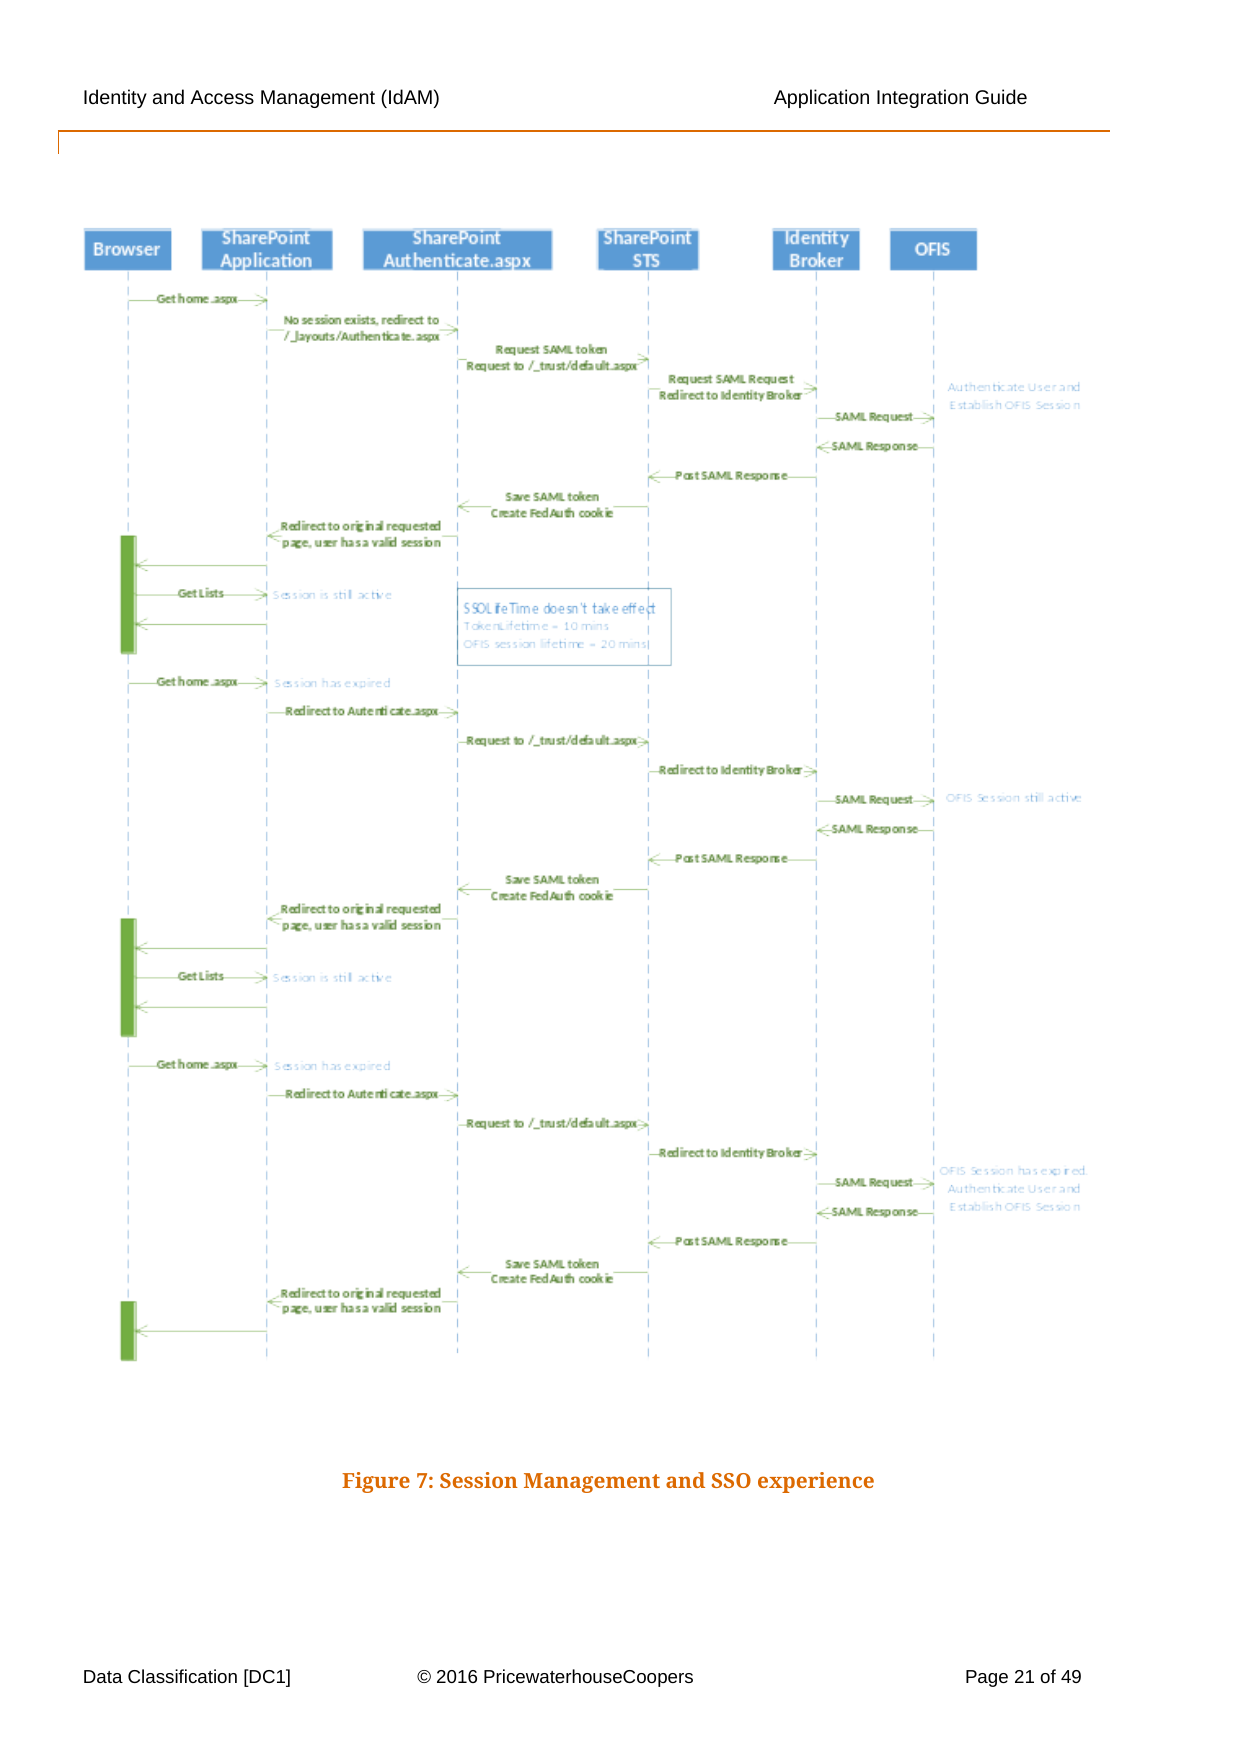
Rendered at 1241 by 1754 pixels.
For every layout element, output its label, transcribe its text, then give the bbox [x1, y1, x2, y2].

text Figure 7: Session Management and SSO experience [83, 1467, 1134, 1495]
